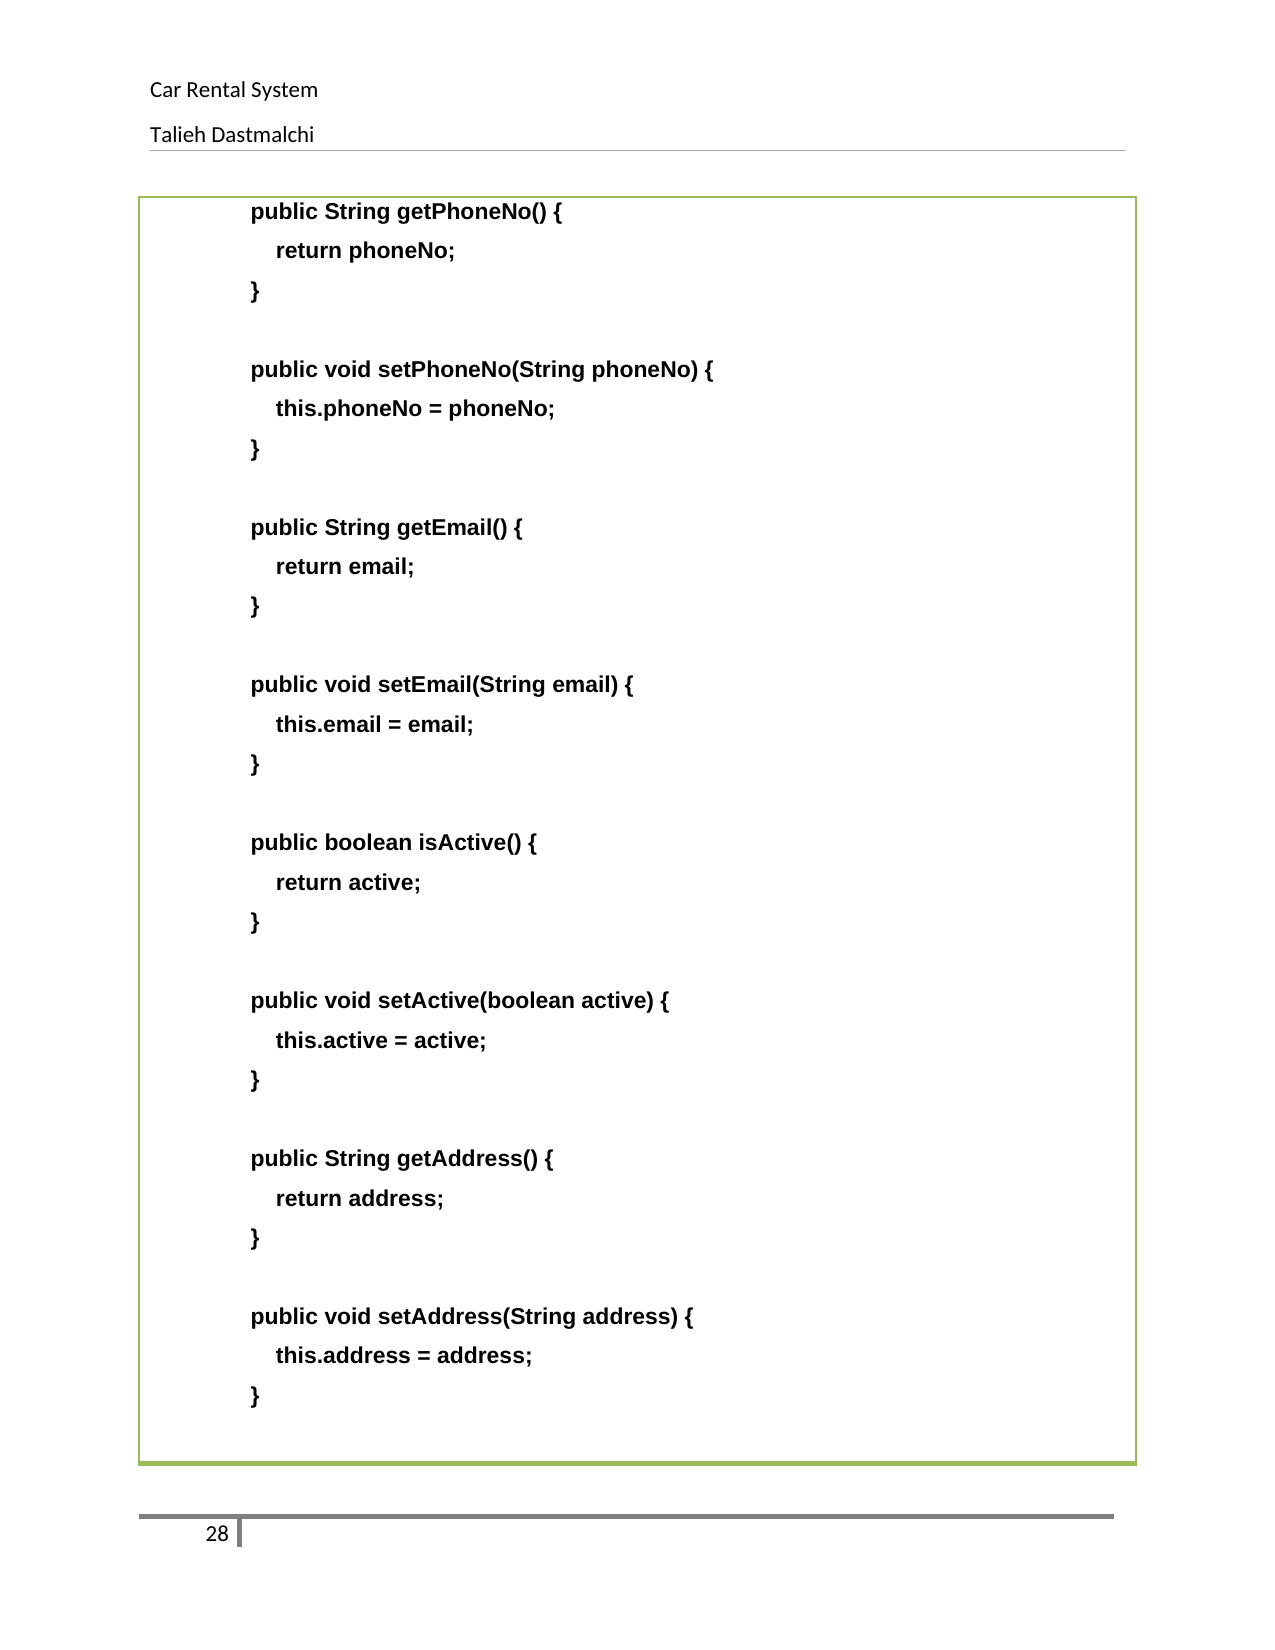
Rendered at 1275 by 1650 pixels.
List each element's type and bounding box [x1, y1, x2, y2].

table_header [140, 198, 1135, 1461]
